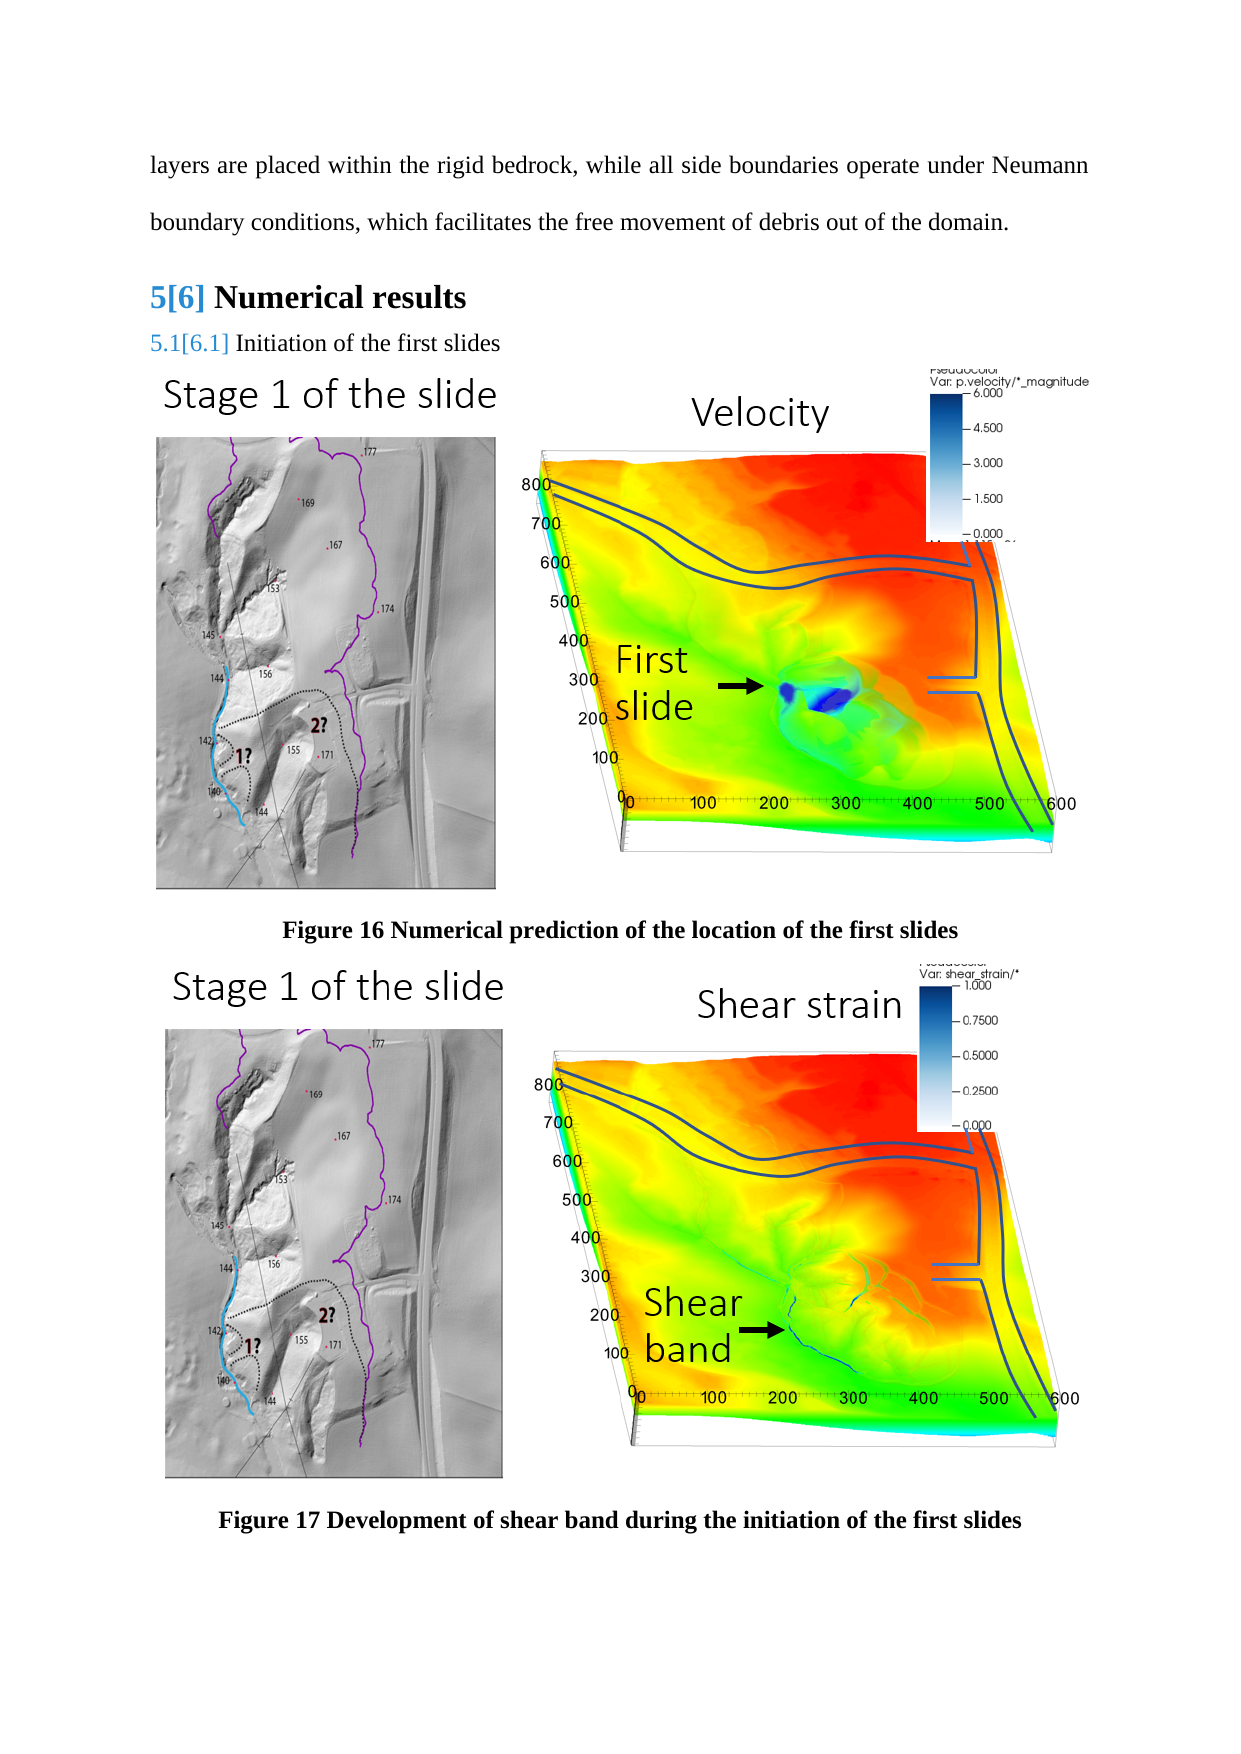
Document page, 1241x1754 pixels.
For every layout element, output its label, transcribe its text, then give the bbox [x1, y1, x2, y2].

picture [157, 964, 1083, 1485]
subtitle Numerical results [150, 277, 1090, 316]
subtitle Initiation of the first slides [150, 328, 1090, 357]
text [150, 150, 1090, 236]
picture [150, 369, 1091, 896]
